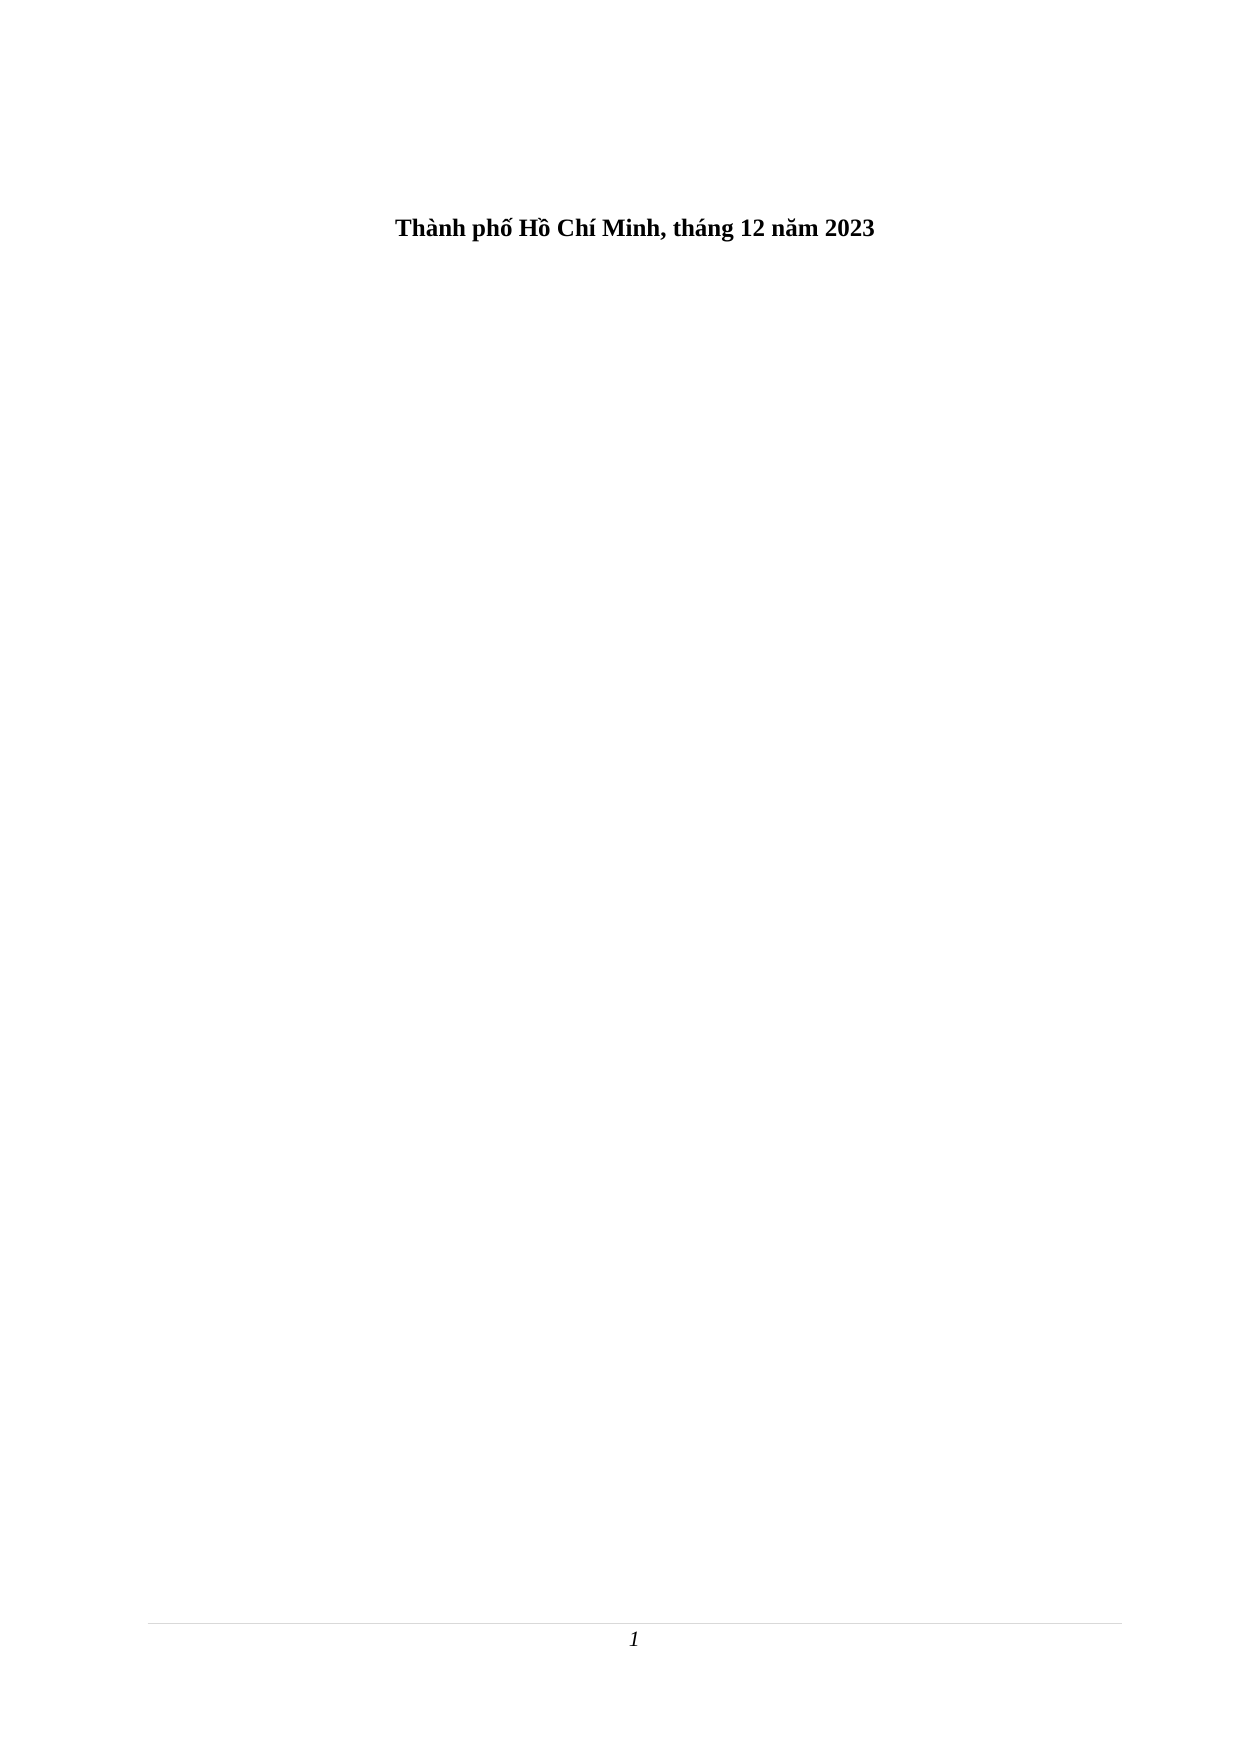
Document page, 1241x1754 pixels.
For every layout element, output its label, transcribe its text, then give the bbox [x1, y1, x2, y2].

text Thành phố Hồ Chí Minh, tháng 12 năm 2023 [148, 213, 1122, 242]
